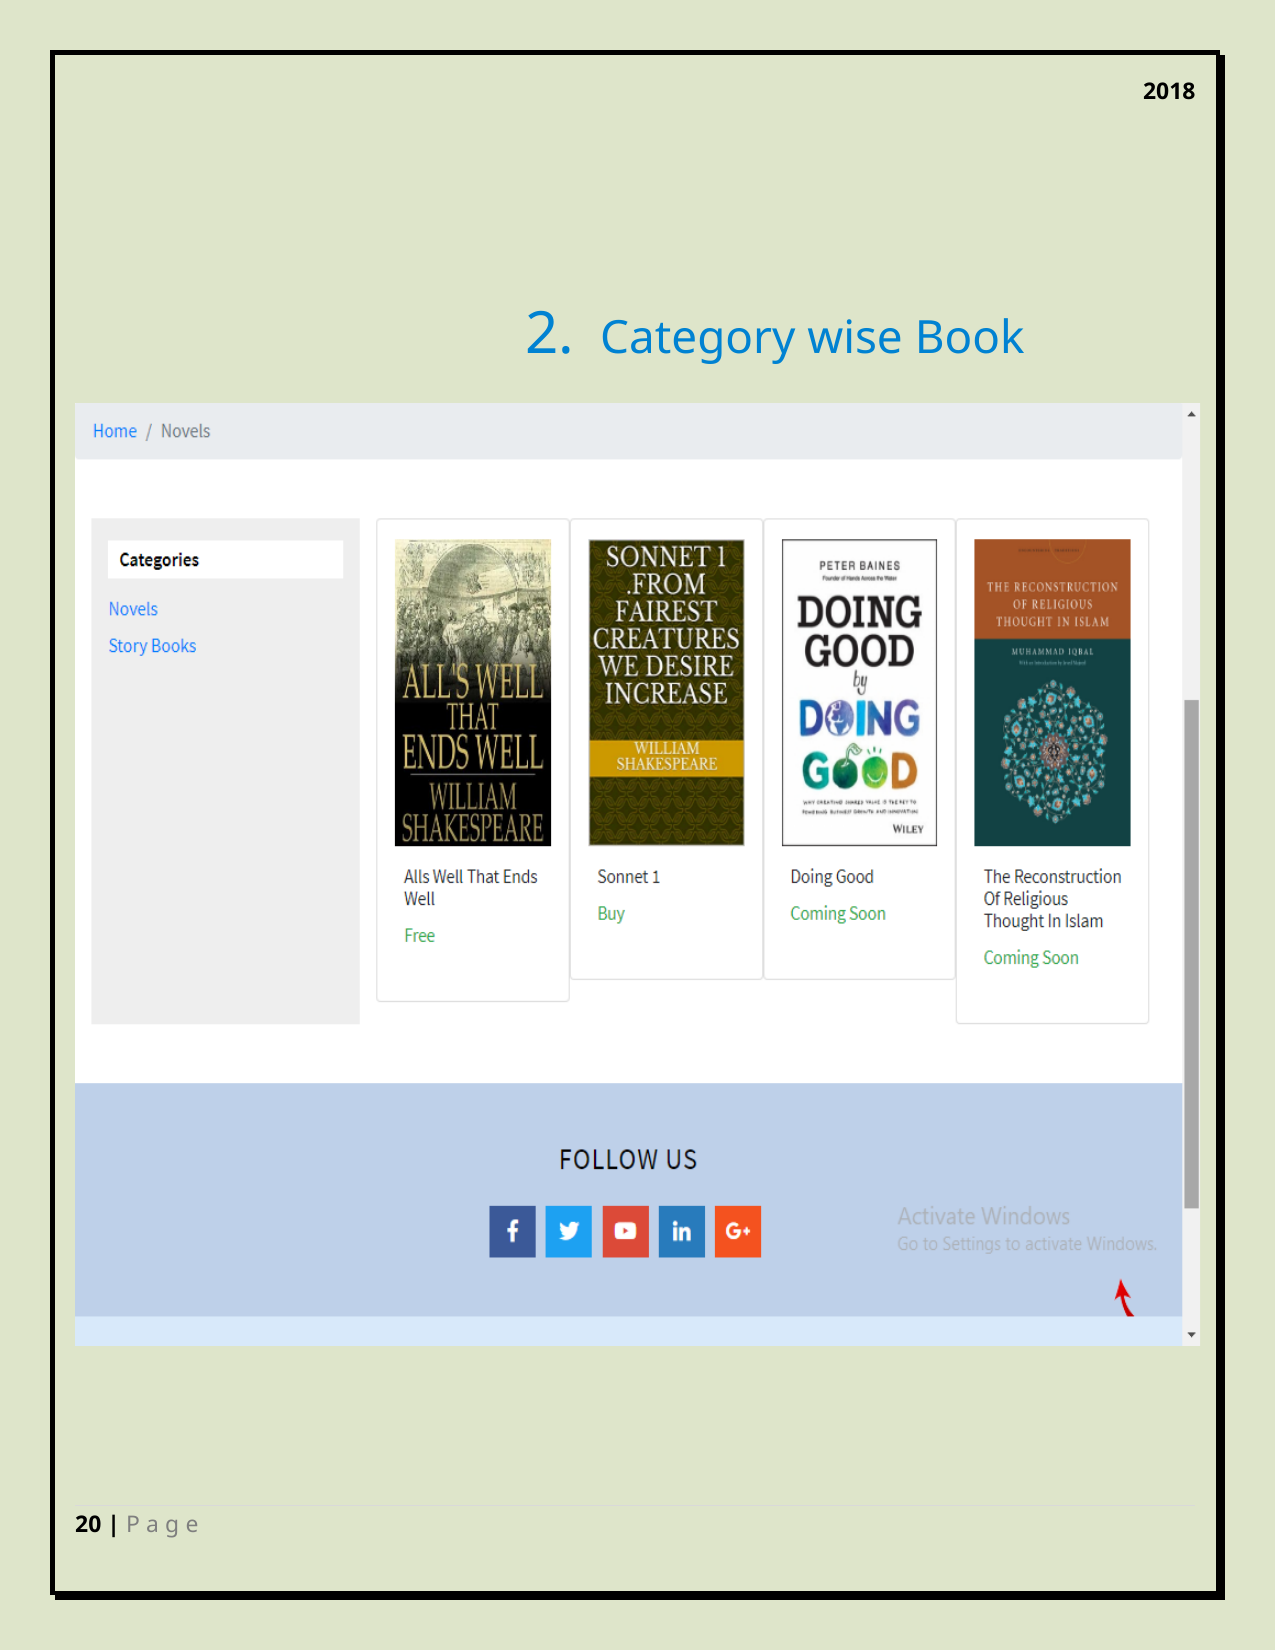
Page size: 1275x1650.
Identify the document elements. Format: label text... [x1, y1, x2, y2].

list Category wise Book [525, 569, 1195, 648]
